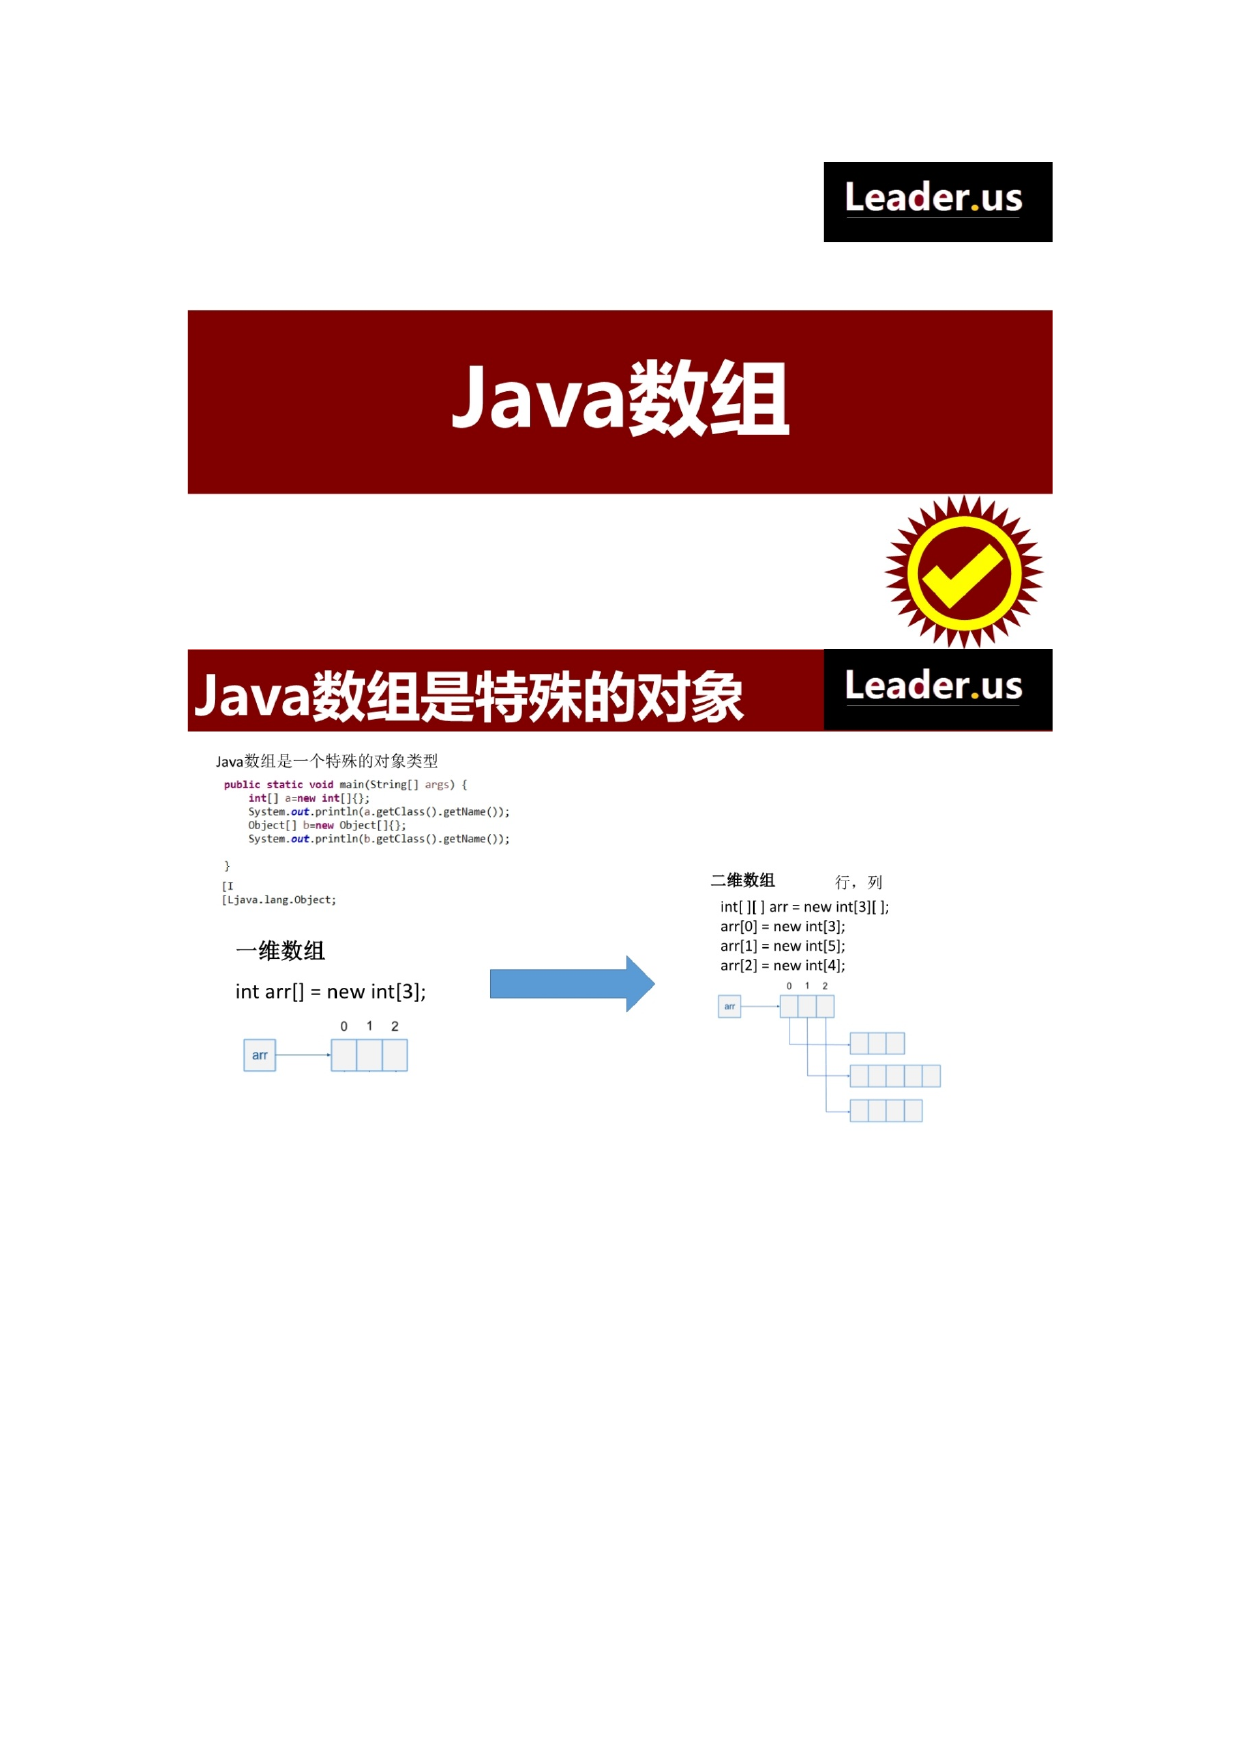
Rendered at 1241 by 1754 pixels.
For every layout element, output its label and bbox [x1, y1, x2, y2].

picture [187, 162, 1053, 1137]
